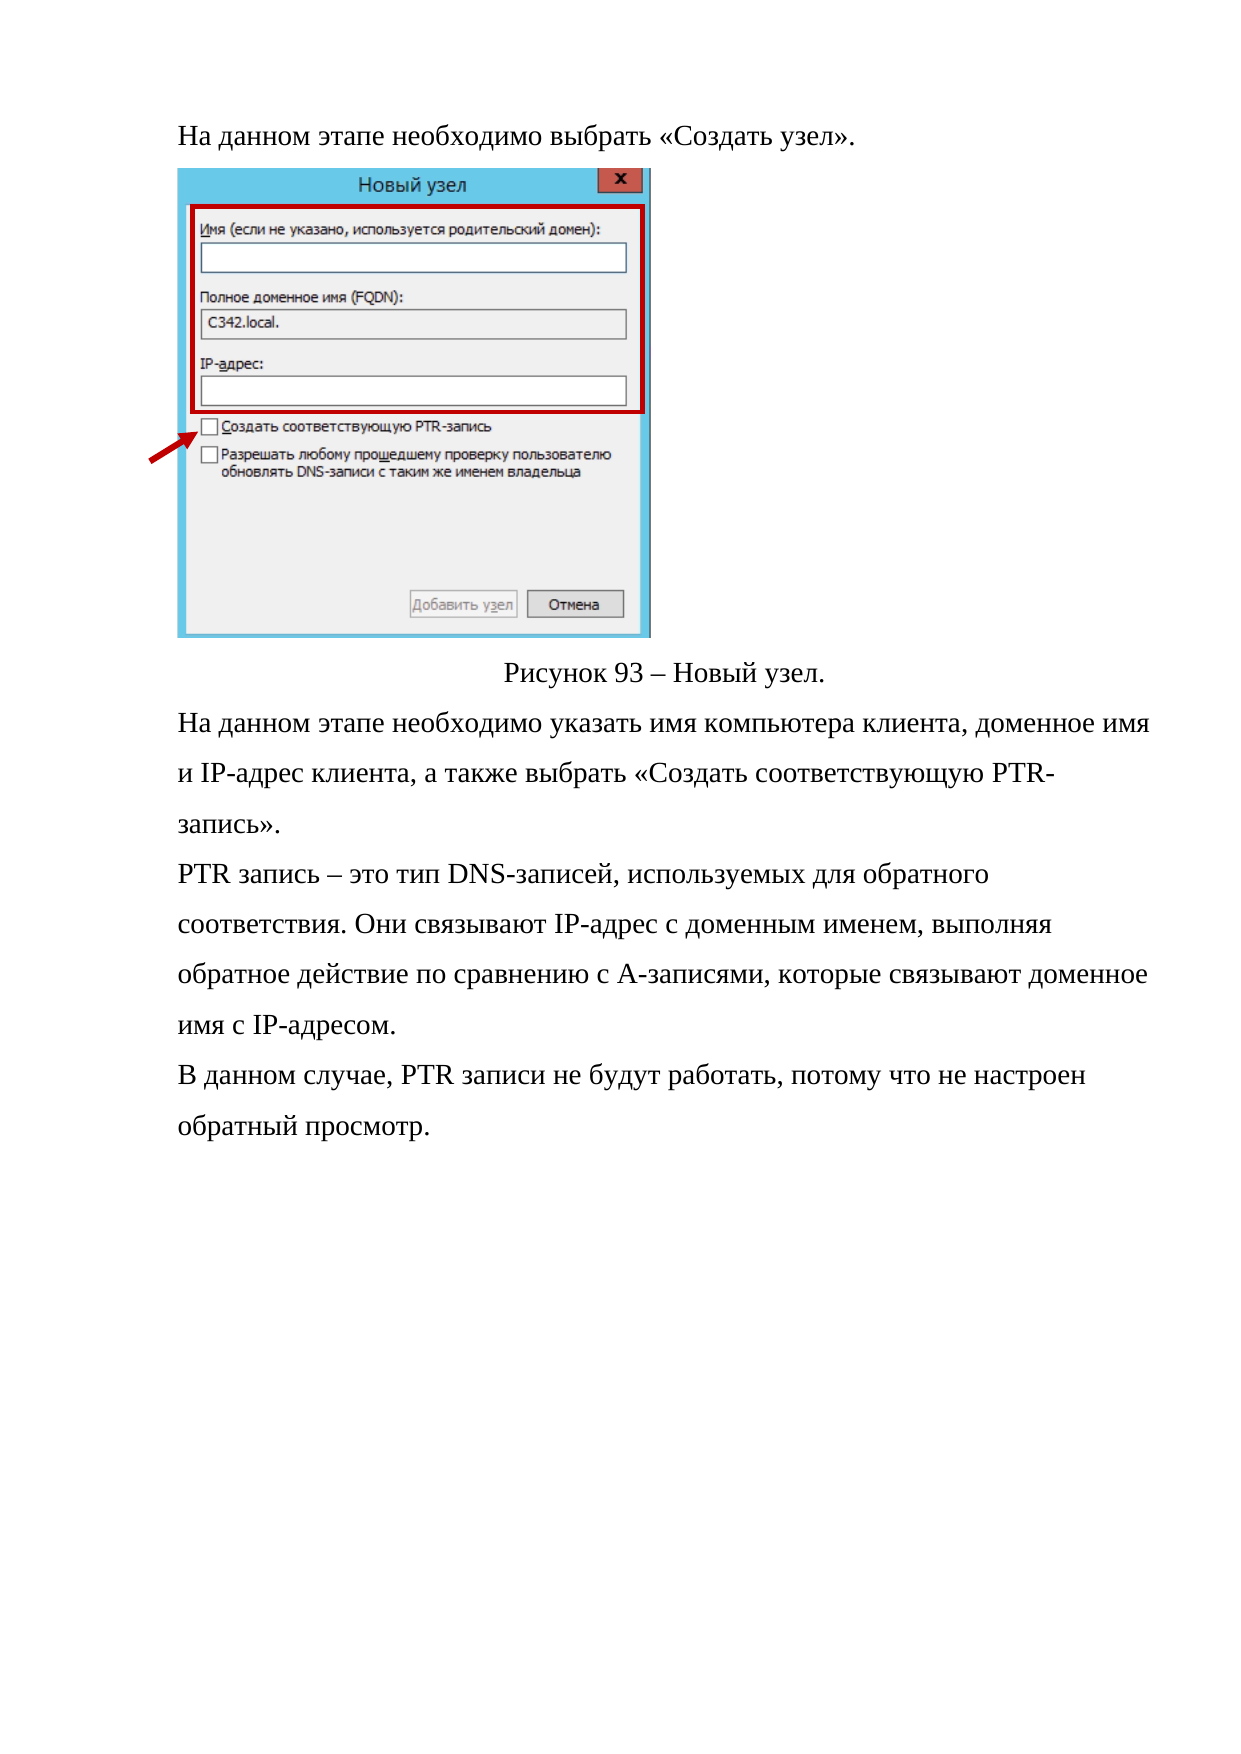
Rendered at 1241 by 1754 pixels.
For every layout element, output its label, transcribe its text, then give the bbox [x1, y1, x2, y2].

text На данном этапе необходимо указать имя компьютера клиента, доменное имя и IP-адрес клиента, а также выбрать «Создать соответствующую PTR-запись». [177, 705, 1152, 839]
picture [177, 168, 651, 638]
text Рисунок 93 – Новый узел. [177, 655, 1152, 688]
text На данном этапе необходимо выбрать «Создать узел». [177, 118, 1152, 152]
text В данном случае, PTR записи не будут работать, потому что не настроен обратный просмотр. [177, 1057, 1152, 1141]
text PTR запись – это тип DNS-записей, используемых для обратного соответствия. Они связывают IP-адрес с доменным именем, выполняя обратное действие по сравнению с А-записями, которые связывают доменное имя с IP-адресом. [177, 856, 1152, 1041]
